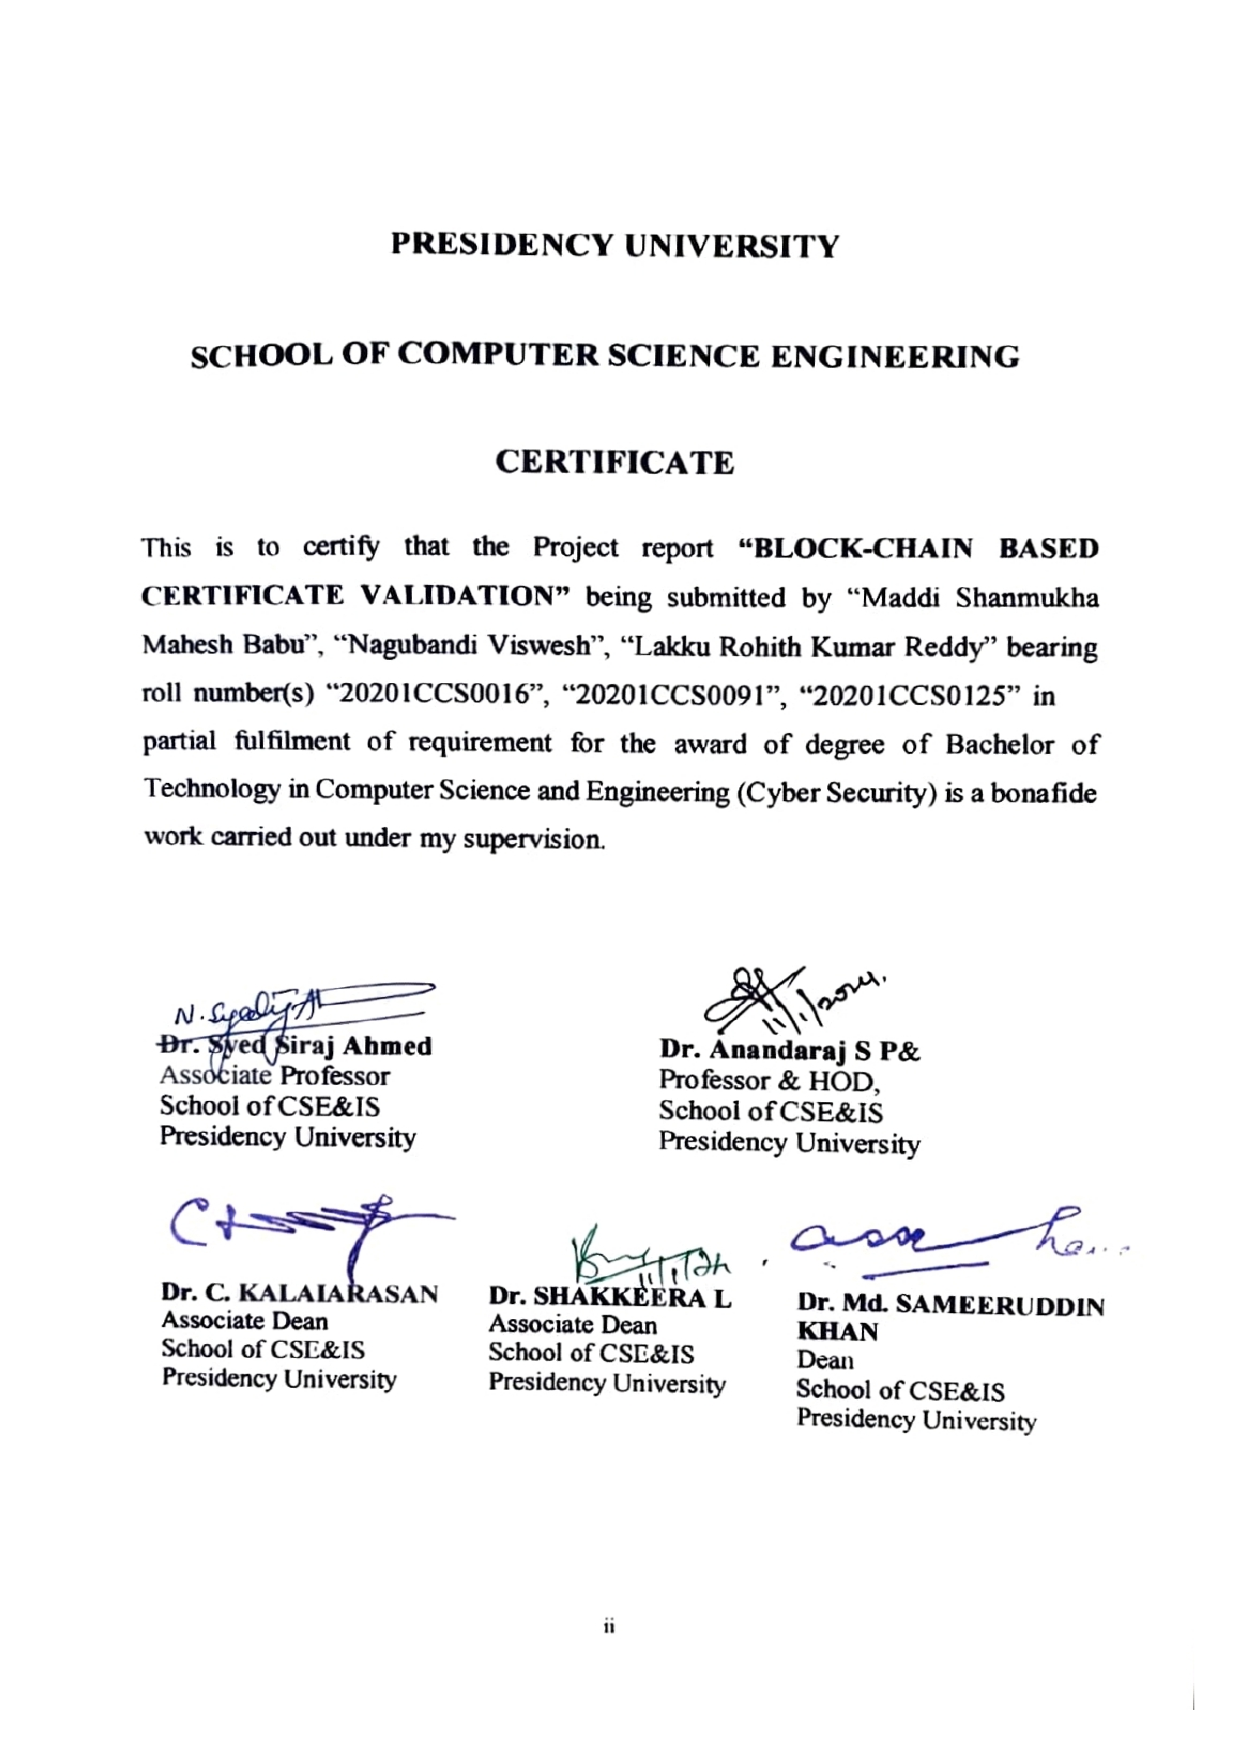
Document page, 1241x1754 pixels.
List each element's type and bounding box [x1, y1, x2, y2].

picture [82, 170, 1195, 1710]
